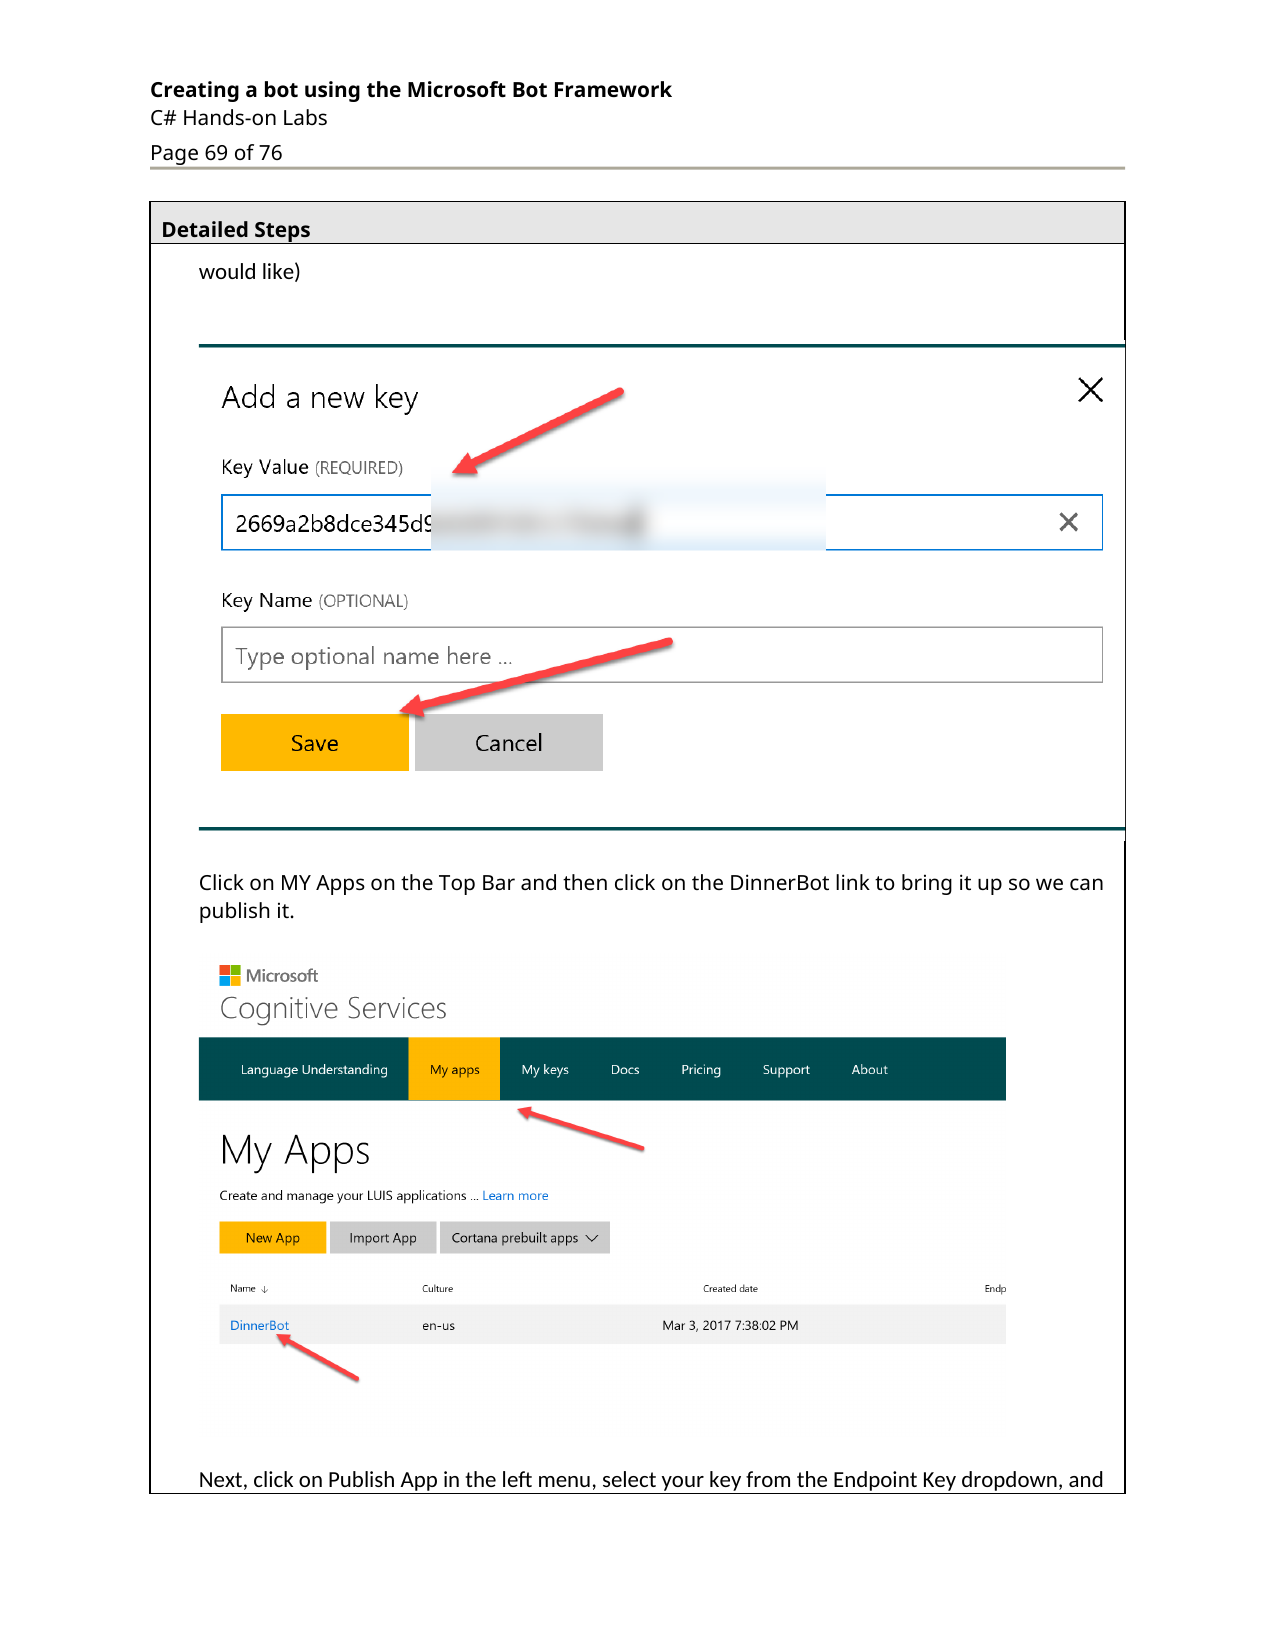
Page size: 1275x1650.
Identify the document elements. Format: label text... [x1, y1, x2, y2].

picture [198, 953, 1006, 1437]
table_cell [151, 244, 1124, 1493]
table_header Detailed Steps [151, 202, 1124, 243]
picture [198, 340, 1125, 841]
